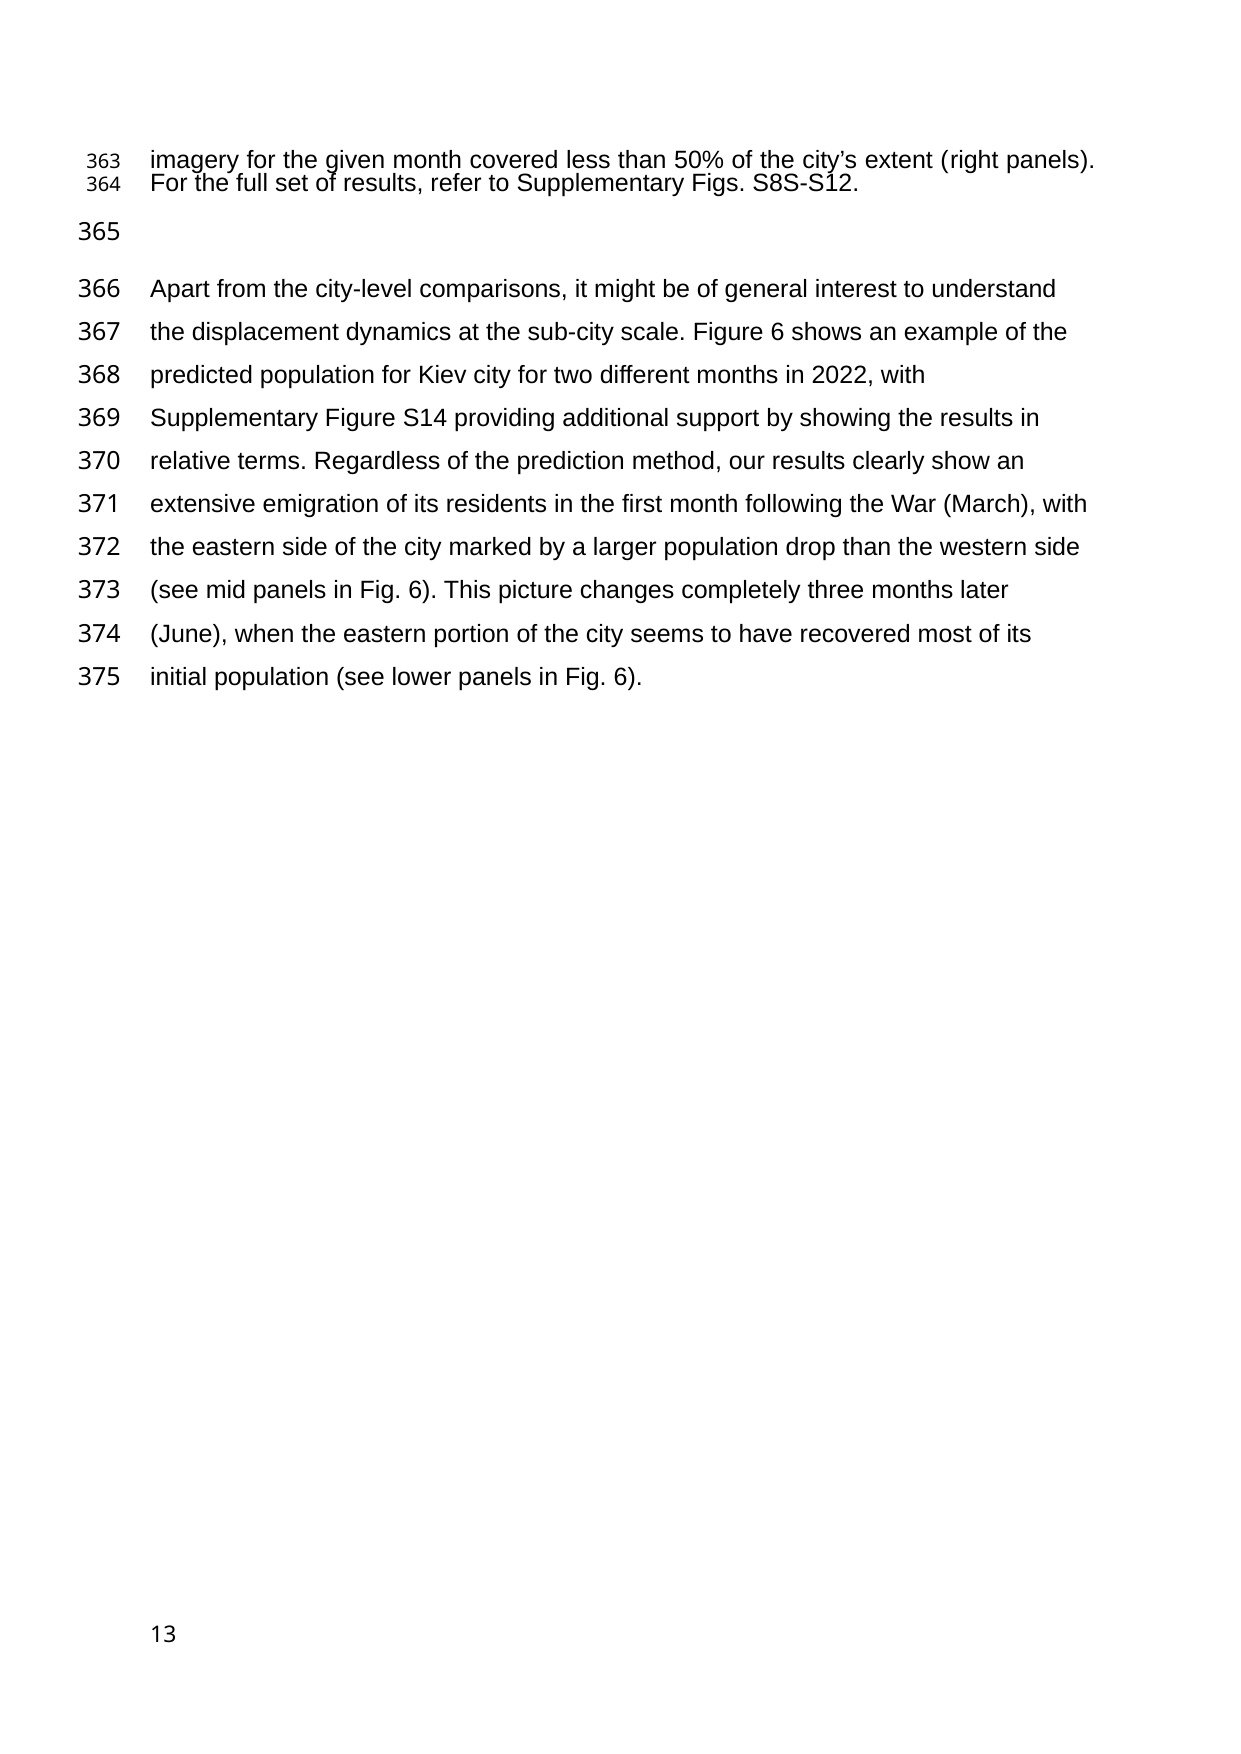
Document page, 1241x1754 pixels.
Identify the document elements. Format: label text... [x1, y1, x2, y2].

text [150, 150, 1095, 197]
text Apart from the city-level comparisons, it might be of general interest to understand the displacement dynamics at the sub-city scale. Figure 6 shows an example of the predicted population for Kiev city for two different months in 2022, with Supplementary Figure S14 providing additional support by showing the results in relative terms. Regardless of the prediction method, our results clearly show an extensive emigration of its residents in the first month following the War (March), with the eastern side of the city marked by a larger population drop than the western side (see mid panels in Fig. 6). This picture changes completely three months later (June), when the eastern portion of the city seems to have recovered most of its initial population (see lower panels in Fig. 6). [150, 274, 1090, 691]
